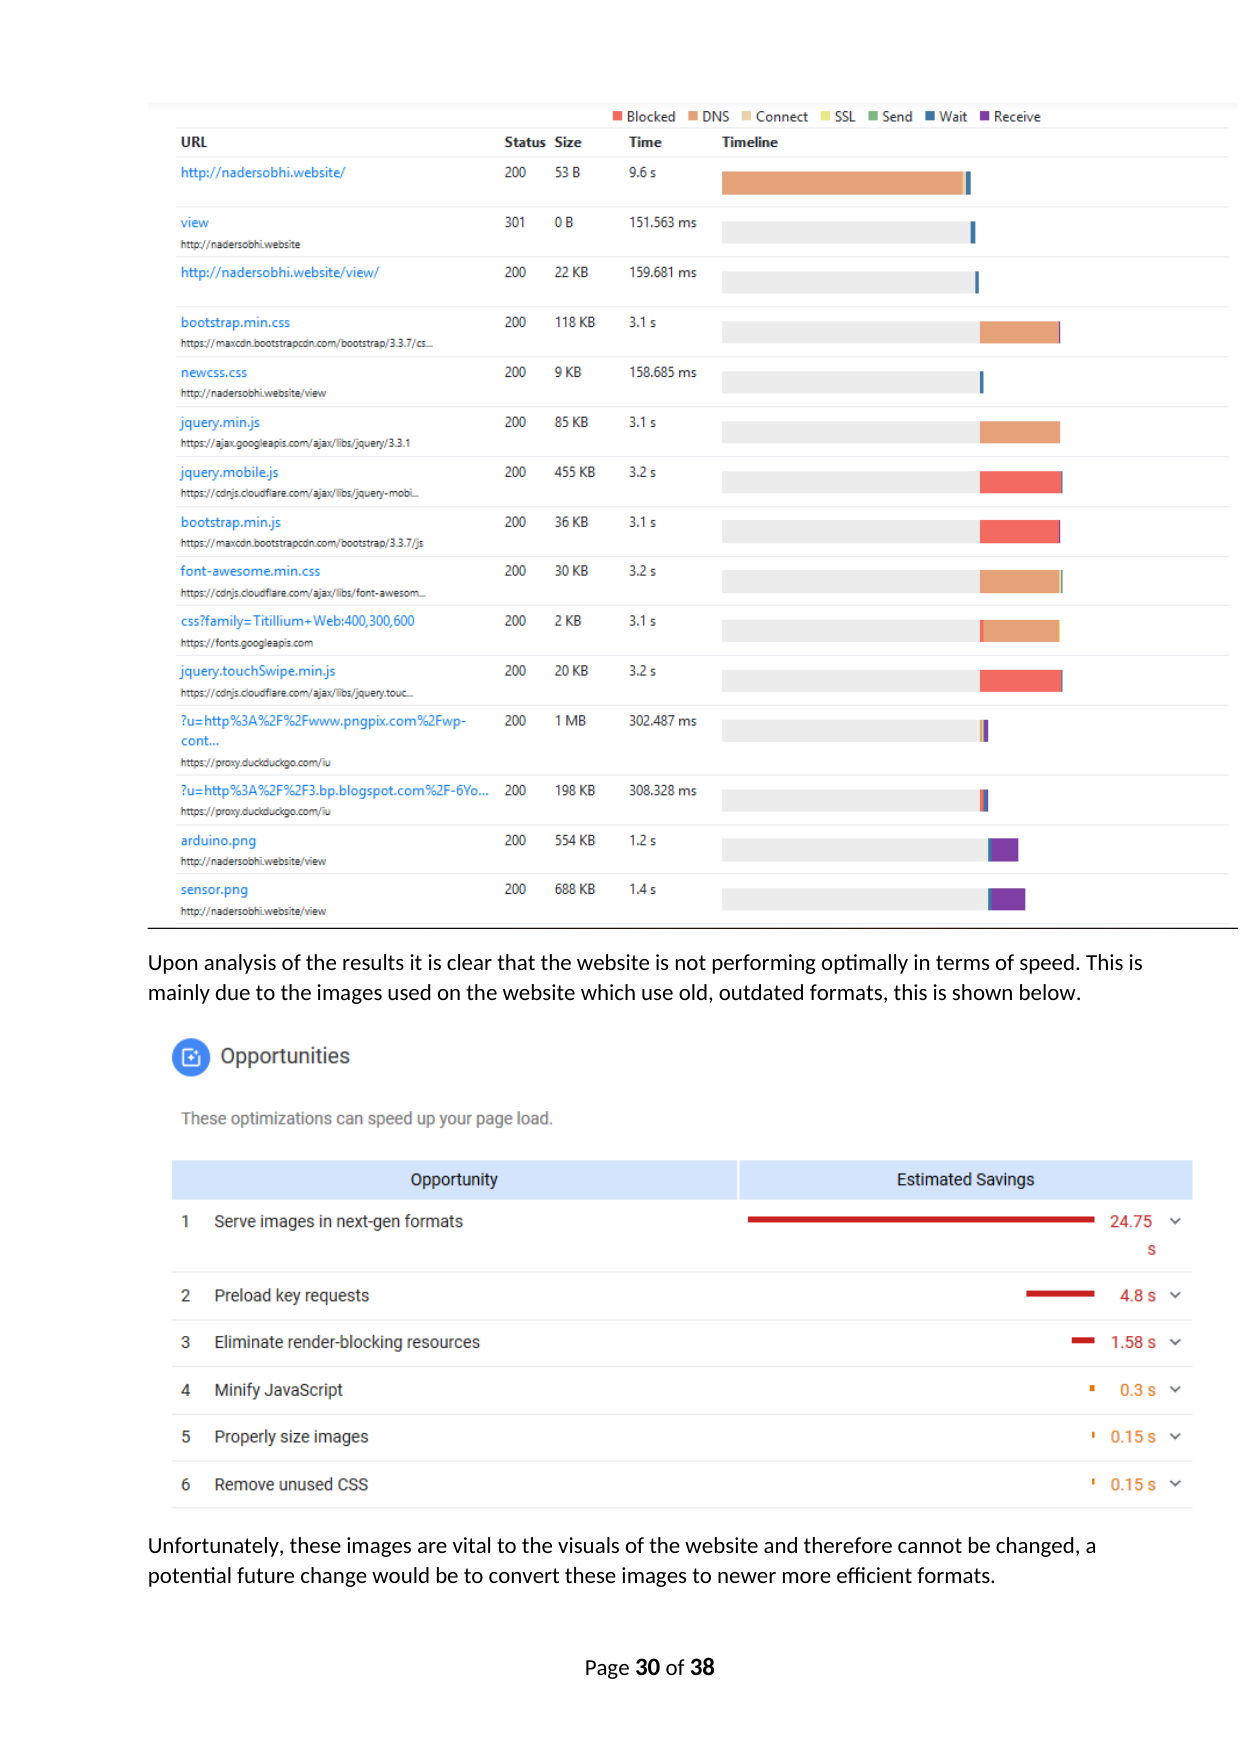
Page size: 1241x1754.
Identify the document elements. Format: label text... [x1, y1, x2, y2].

text Upon analysis of the results it is clear that the website is not performing optimally in terms of speed. This is mainly due to the images used on the website which use old, outdated formats, this is shown below. [148, 948, 1152, 1006]
text Unfortunately, these images are vital to the visuals of the website and therefore cannot be changed, a potential future change would be to convert these images to newer more efficient formats. [148, 1531, 1152, 1589]
picture [147, 103, 1238, 929]
picture [147, 1025, 1238, 1512]
